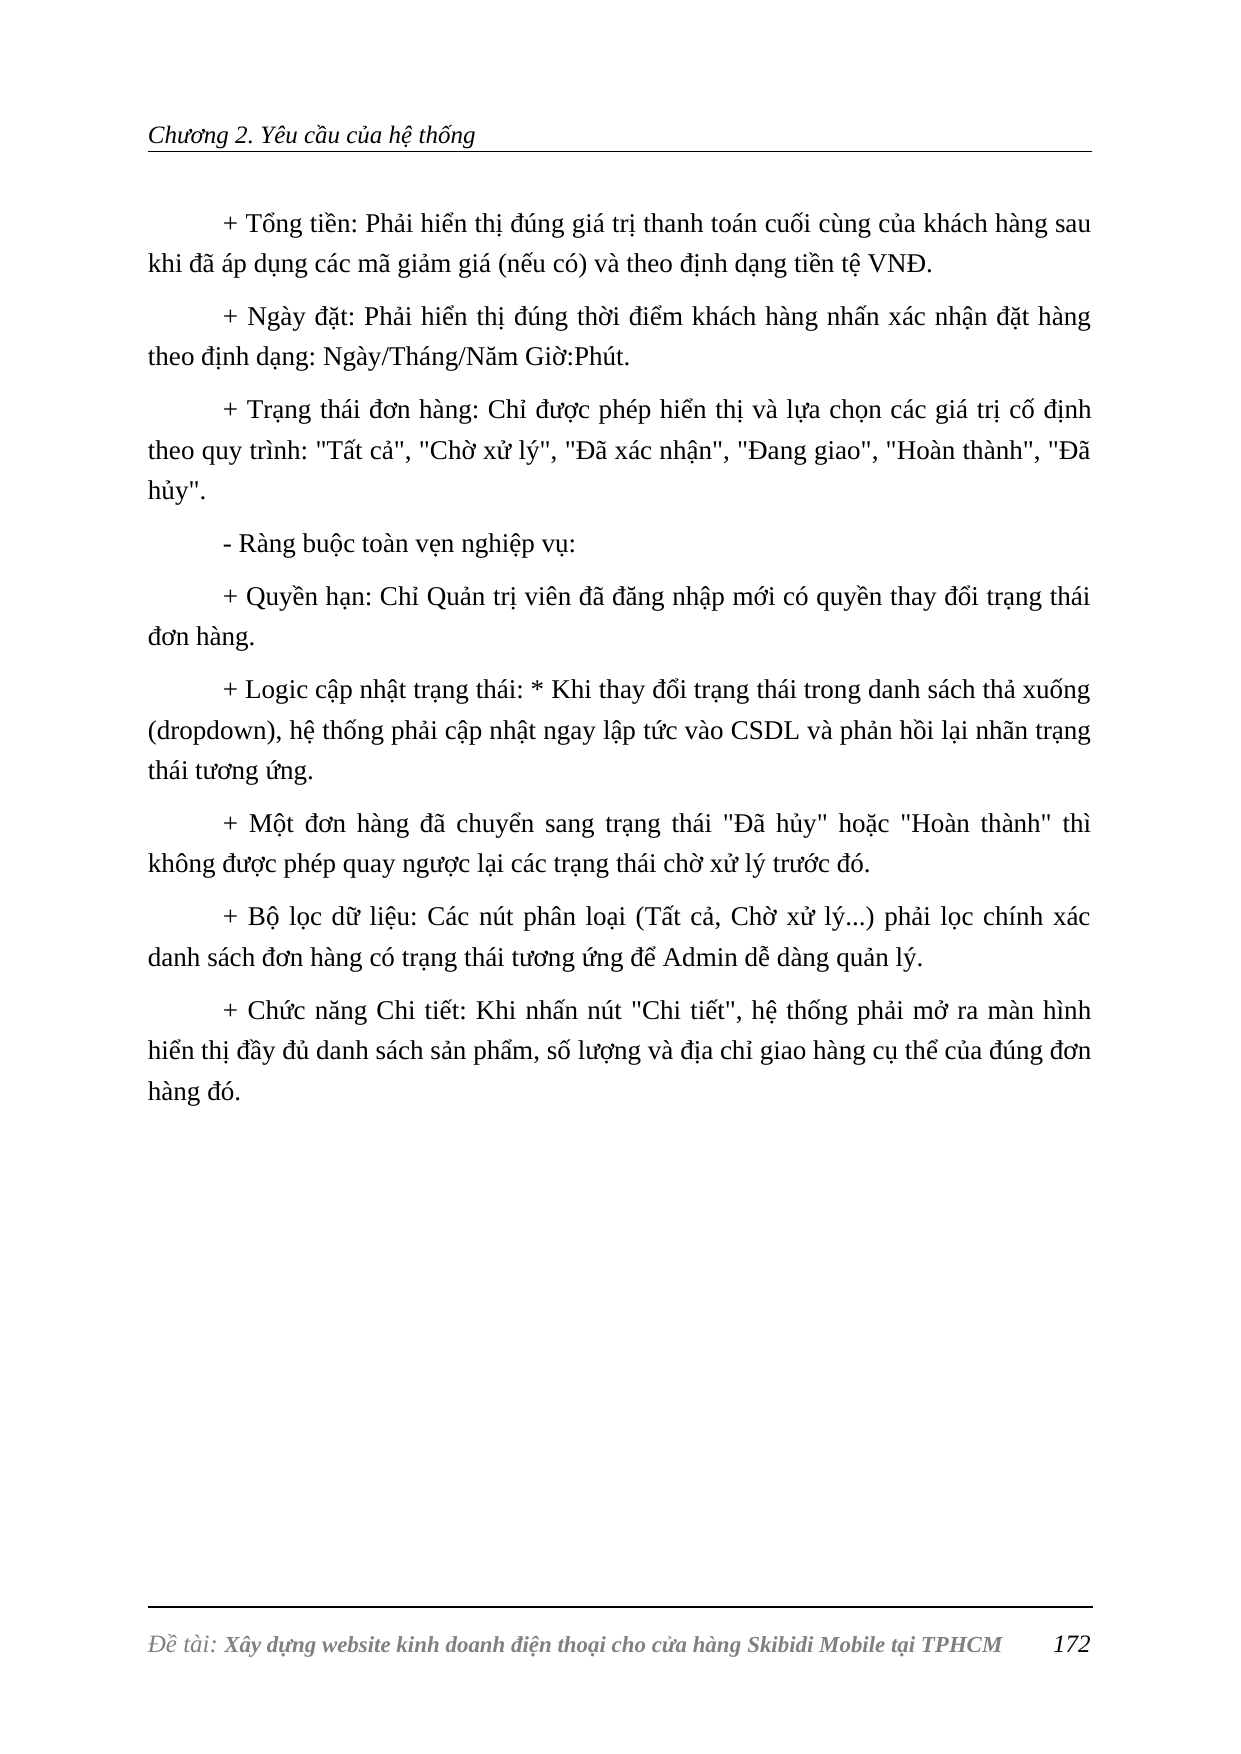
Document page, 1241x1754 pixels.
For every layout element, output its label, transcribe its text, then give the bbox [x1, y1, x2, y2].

text - Ràng buộc toàn vẹn nghiệp vụ: [148, 527, 1092, 558]
text + Chức năng Chi tiết: Khi nhấn nút "Chi tiết", hệ thống phải mở ra màn hình hiển thị đầy đủ danh sách sản phẩm, số lượng và địa chỉ giao hàng cụ thể của đúng đơn hàng đó. [148, 994, 1092, 1106]
text + Quyền hạn: Chỉ Quản trị viên đã đăng nhập mới có quyền thay đổi trạng thái đơn hàng. [148, 580, 1092, 652]
text + Ngày đặt: Phải hiển thị đúng thời điểm khách hàng nhấn xác nhận đặt hàng theo định dạng: Ngày/Tháng/Năm Giờ:Phút. [148, 300, 1092, 372]
text + Một đơn hàng đã chuyển sang trạng thái "Đã hủy" hoặc "Hoàn thành" thì không được phép quay ngược lại các trạng thái chờ xử lý trước đó. [148, 807, 1092, 879]
text + Bộ lọc dữ liệu: Các nút phân loại (Tất cả, Chờ xử lý...) phải lọc chính xác danh sách đơn hàng có trạng thái tương ứng để Admin dễ dàng quản lý. [148, 901, 1092, 972]
text + Trạng thái đơn hàng: Chỉ được phép hiển thị và lựa chọn các giá trị cố định theo quy trình: "Tất cả", "Chờ xử lý", "Đã xác nhận", "Đang giao", "Hoàn thành", "Đã hủy". [148, 393, 1092, 505]
text + Logic cập nhật trạng thái: * Khi thay đổi trạng thái trong danh sách thả xuống (dropdown), hệ thống phải cập nhật ngay lập tức vào CSDL và phản hồi lại nhãn trạng thái tương ứng. [148, 673, 1092, 785]
text + Tổng tiền: Phải hiển thị đúng giá trị thanh toán cuối cùng của khách hàng sau khi đã áp dụng các mã giảm giá (nếu có) và theo định dạng tiền tệ VNĐ. [148, 207, 1092, 278]
